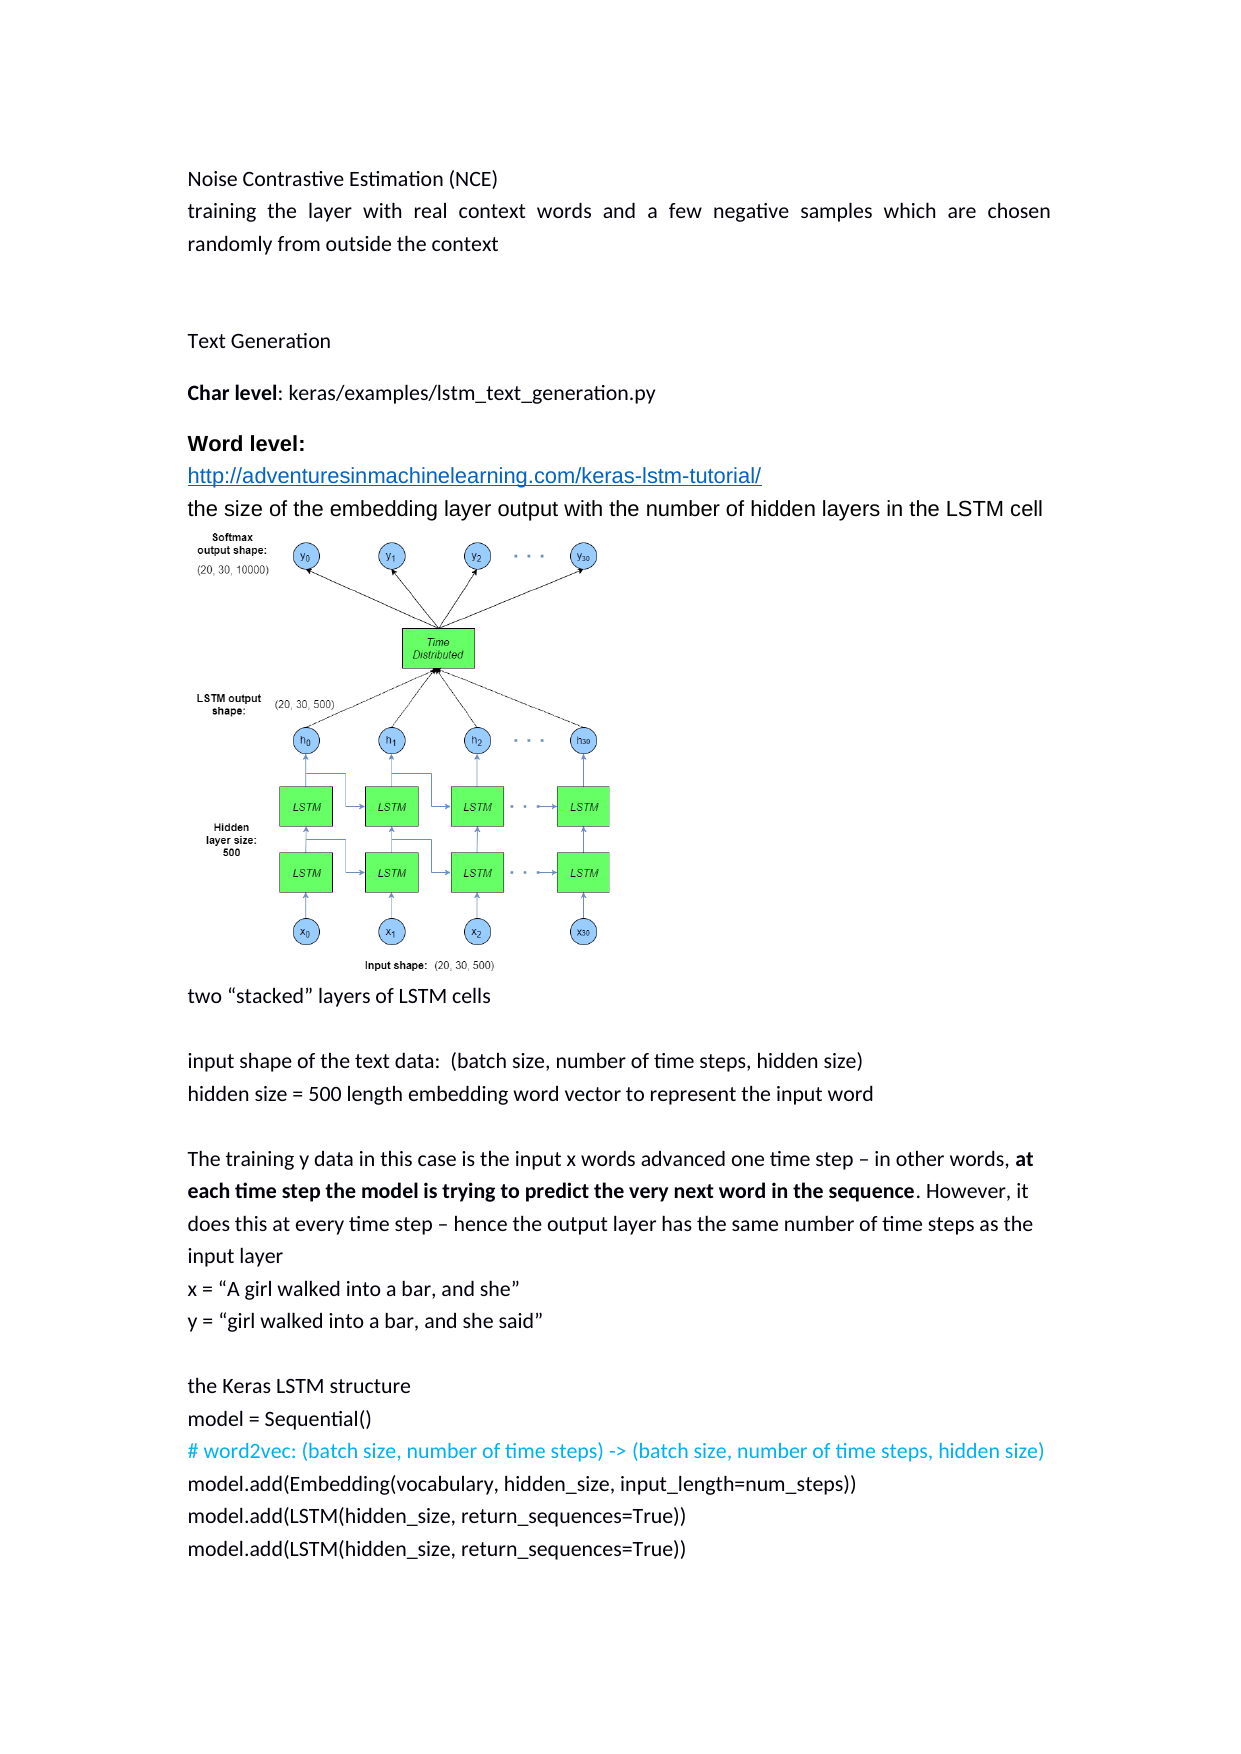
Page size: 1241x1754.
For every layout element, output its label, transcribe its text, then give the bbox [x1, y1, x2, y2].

text model.add(LSTM(hidden_size, return_sequences=True)) [187, 1499, 1053, 1532]
text The training y data in this case is the input x words advanced one time step – in other words, at each time step the model is trying to predict the very next word in the sequence. However, it does this at every time step – hence the output layer has the same number of time steps as the input layer [187, 1142, 1053, 1272]
text Noise Contrastive Estimation (NCE) [187, 162, 1053, 194]
picture [187, 532, 610, 972]
text model.add(LSTM(hidden_size, return_sequences=True)) [187, 1532, 1053, 1564]
text x = “A girl walked into a bar, and she” [187, 1272, 1053, 1304]
text two “stacked” layers of LSTM cells [187, 979, 1053, 1012]
text Word level: [187, 427, 1053, 459]
text model = Sequential() [187, 1402, 1053, 1434]
text Char level: keras/examples/lstm_text_generation.py [187, 376, 1053, 408]
text the size of the embedding layer output with the number of hidden layers in the LSTM cell [187, 492, 1053, 524]
text hidden size = 500 length embedding word vector to represent the input word [187, 1077, 1053, 1109]
text training the layer with real context words and a few negative samples which are chosen randomly from outside the context [187, 194, 1053, 259]
text Text Generation [187, 324, 1053, 357]
text http://adventuresinmachinelearning.com/keras-lstm-tutorial/ [187, 459, 1053, 492]
text the Keras LSTM structure [187, 1369, 1053, 1402]
text input shape of the text data: (batch size, number of time steps, hidden size) [187, 1044, 1053, 1077]
text # word2vec: (batch size, number of time steps) -> (batch size, number of time steps, hidden size) [187, 1434, 1053, 1467]
text model.add(Embedding(vocabulary, hidden_size, input_length=num_steps)) [187, 1467, 1053, 1499]
text y = “girl walked into a bar, and she said” [187, 1304, 1053, 1337]
